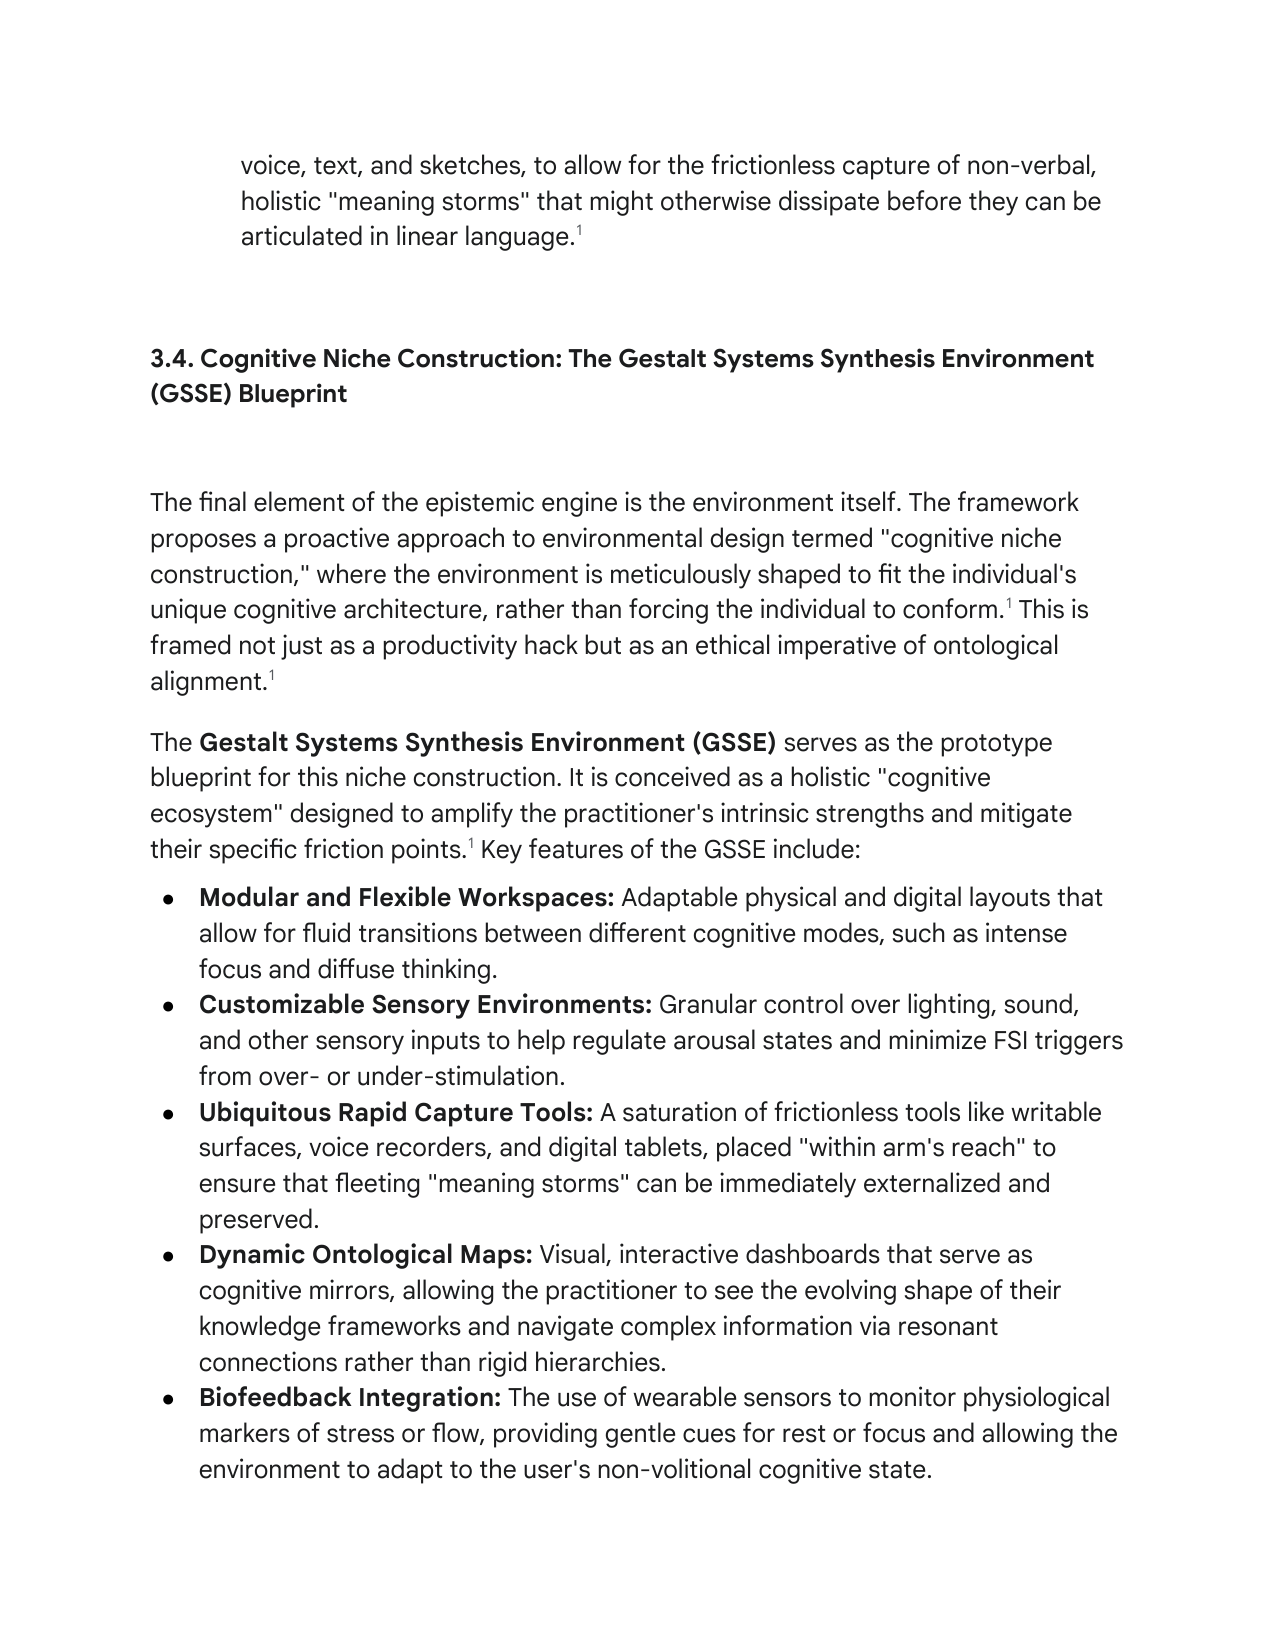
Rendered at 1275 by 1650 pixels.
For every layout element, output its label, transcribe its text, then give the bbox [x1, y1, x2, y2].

list Customizable Sensory Environments: Granular control over lighting, sound, and other sensory inputs to help regulate arousal states and minimize FSI triggers from over- or under-stimulation. [161, 989, 1125, 1092]
text The Gestalt Systems Synthesis Environment (GSSE) serves as the prototype blueprint for this niche construction. It is conceived as a holistic "cognitive ecosystem" designed to amplify the practitioner's intrinsic strengths and mitigate their specific friction points.1 Key features of the GSSE include: [150, 727, 1125, 866]
list Biofeedback Integration: The use of wearable sensors to monitor physiological markers of stress or flow, providing gentle cues for rest or focus and allowing the environment to adapt to the user's non-volitional cognitive state. [161, 1383, 1125, 1485]
list Modular and Flexible Workspaces: Adaptable physical and digital layouts that allow for fluid transitions between different cognitive modes, such as intense focus and diffuse thinking. [161, 882, 1125, 985]
list Dynamic Ontological Maps: Visual, interactive dashboards that serve as cognitive mirrors, allowing the practitioner to see the evolving shape of their knowledge frameworks and navigate complex information via resonant connections rather than rigid hierarchies. [161, 1240, 1125, 1378]
text The final element of the epistemic engine is the environment itself. The framework proposes a proactive approach to environmental design termed "cognitive niche construction," where the environment is meticulously shaped to fit the individual's unique cognitive architecture, rather than forcing the individual to conform.1 This is framed not just as a productivity hack but as an ethical imperative of ontological alignment.1 [150, 488, 1125, 698]
list Ubiquitous Rapid Capture Tools: A saturation of frictionless tools like writable surfaces, voice recorders, and digital tablets, placed "within arm's reach" to ensure that fleeting "meaning storms" can be immediately externalized and preserved. [161, 1097, 1125, 1235]
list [203, 150, 1125, 253]
subtitle 3.4. Cognitive Niche Construction: The Gestalt Systems Synthesis Environment (GSSE) Blueprint [150, 343, 1125, 410]
